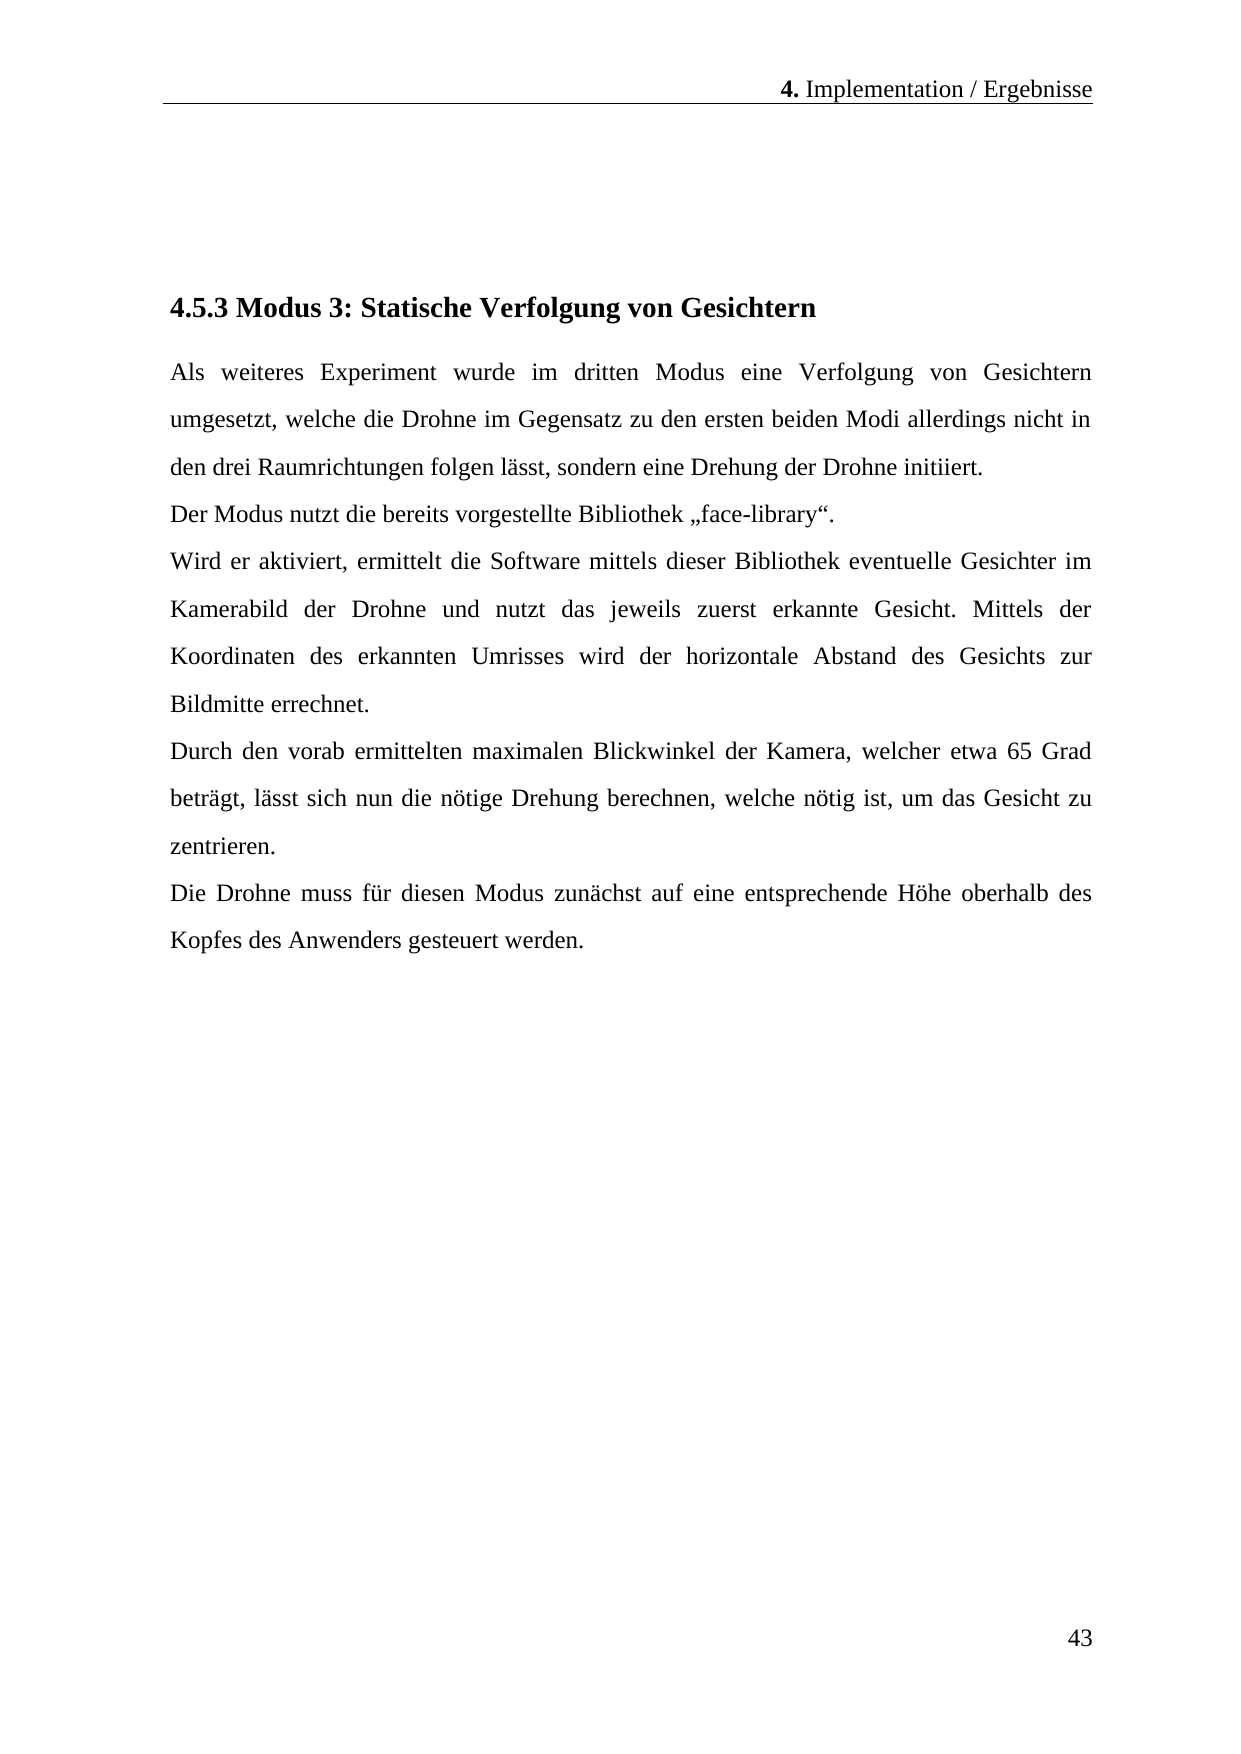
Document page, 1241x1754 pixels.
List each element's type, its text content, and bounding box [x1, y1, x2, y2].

text Durch den vorab ermittelten maximalen Blickwinkel der Kamera, welcher etwa 65 Grad beträgt, lässt sich nun die nötige Drehung berechnen, welche nötig ist, um das Gesicht zu zentrieren. [170, 736, 1093, 859]
text Als weiteres Experiment wurde im dritten Modus eine Verfolgung von Gesichtern umgesetzt, welche die Drohne im Gegensatz zu den ersten beiden Modi allerdings nicht in den drei Raumrichtungen folgen lässt, sondern eine Drehung der Drohne initiiert. [170, 357, 1093, 480]
subtitle 4.5.3 Modus 3: Statische Verfolgung von Gesichtern [170, 290, 1093, 323]
text Der Modus nutzt die bereits vorgestellte Bibliothek „face-library“. [170, 499, 1093, 528]
text Wird er aktiviert, ermittelt die Software mittels dieser Bibliothek eventuelle Gesichter im Kamerabild der Drohne und nutzt das jeweils zuerst erkannte Gesicht. Mittels der Koordinaten des erkannten Umrisses wird der horizontale Abstand des Gesichts zur Bildmitte errechnet. [170, 546, 1093, 717]
text Die Drohne muss für diesen Modus zunächst auf eine entsprechende Höhe oberhalb des Kopfes des Anwenders gesteuert werden. [170, 878, 1093, 954]
